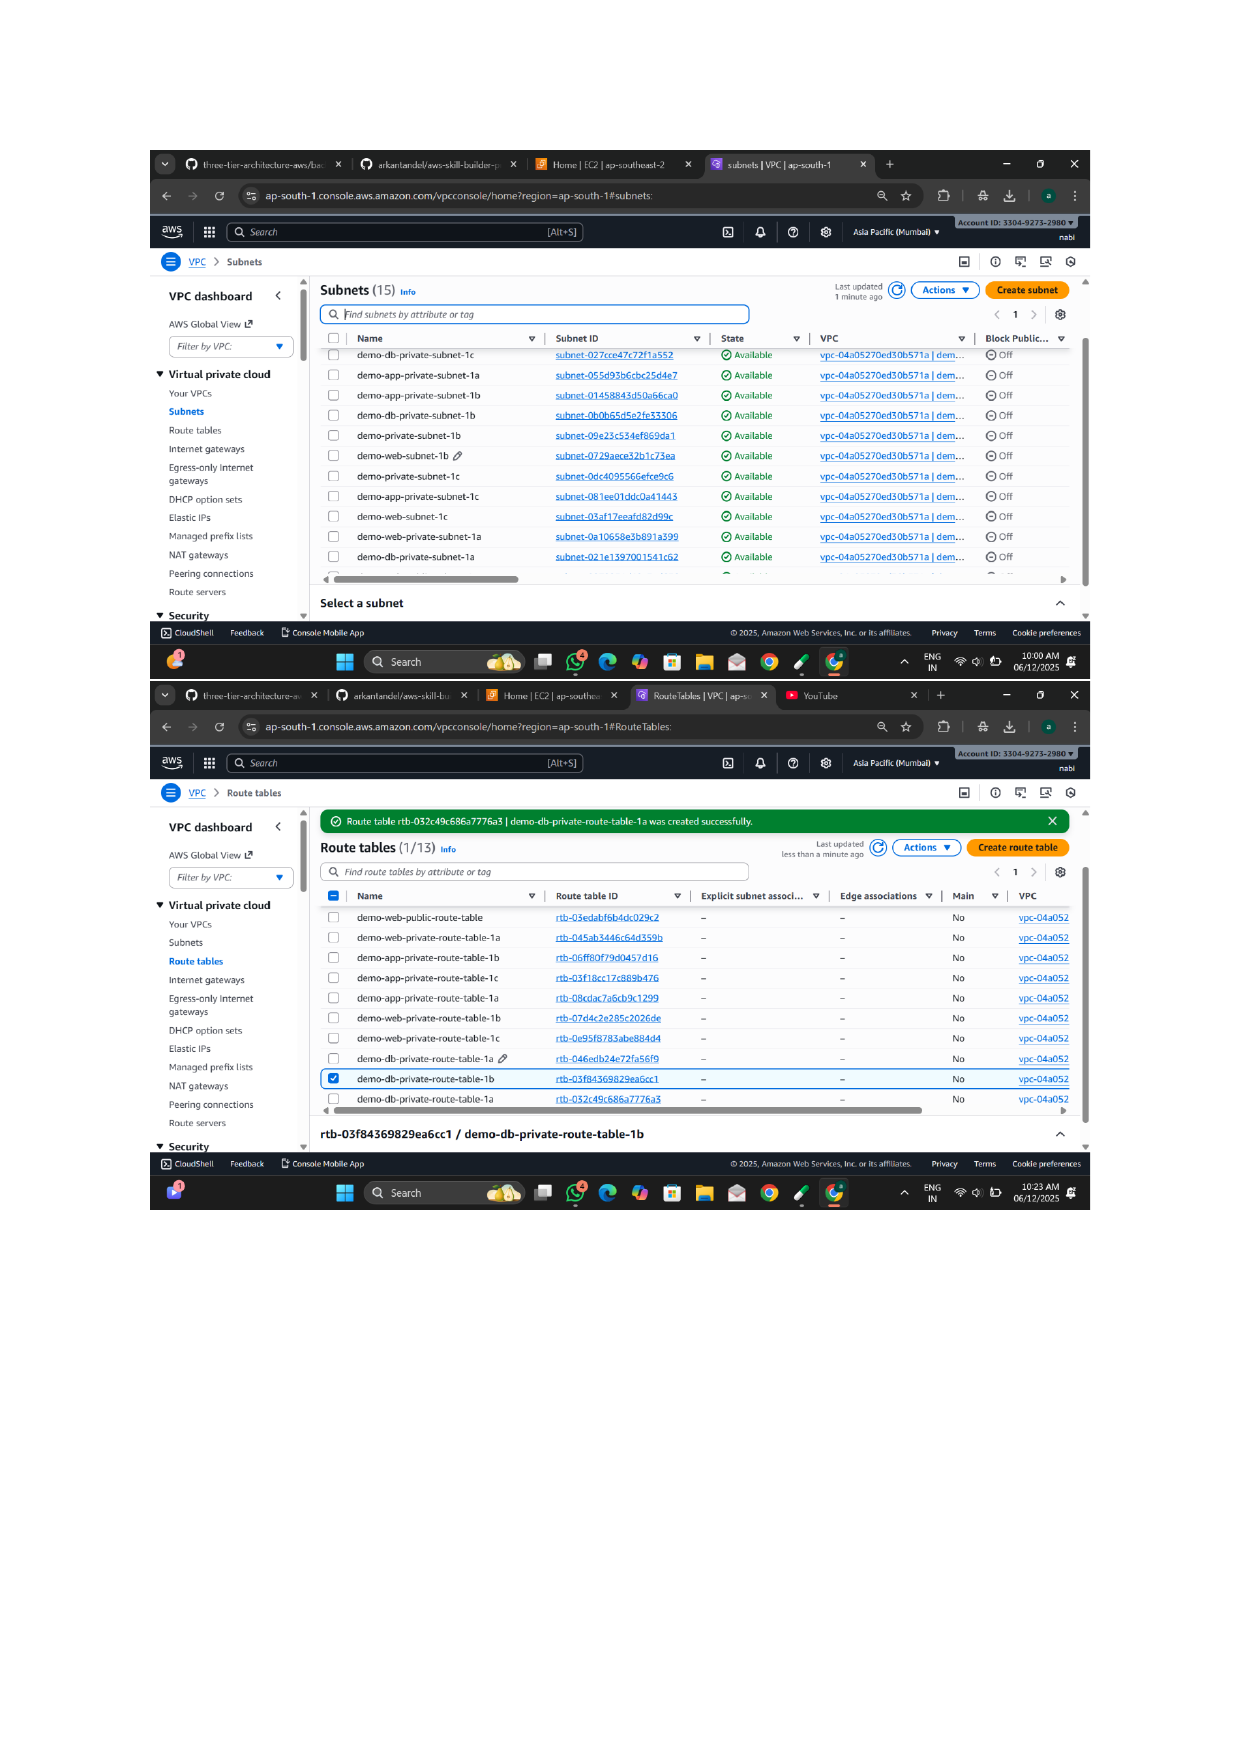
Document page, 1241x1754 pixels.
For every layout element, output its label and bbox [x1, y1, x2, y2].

picture [150, 150, 1091, 679]
picture [150, 681, 1091, 1210]
